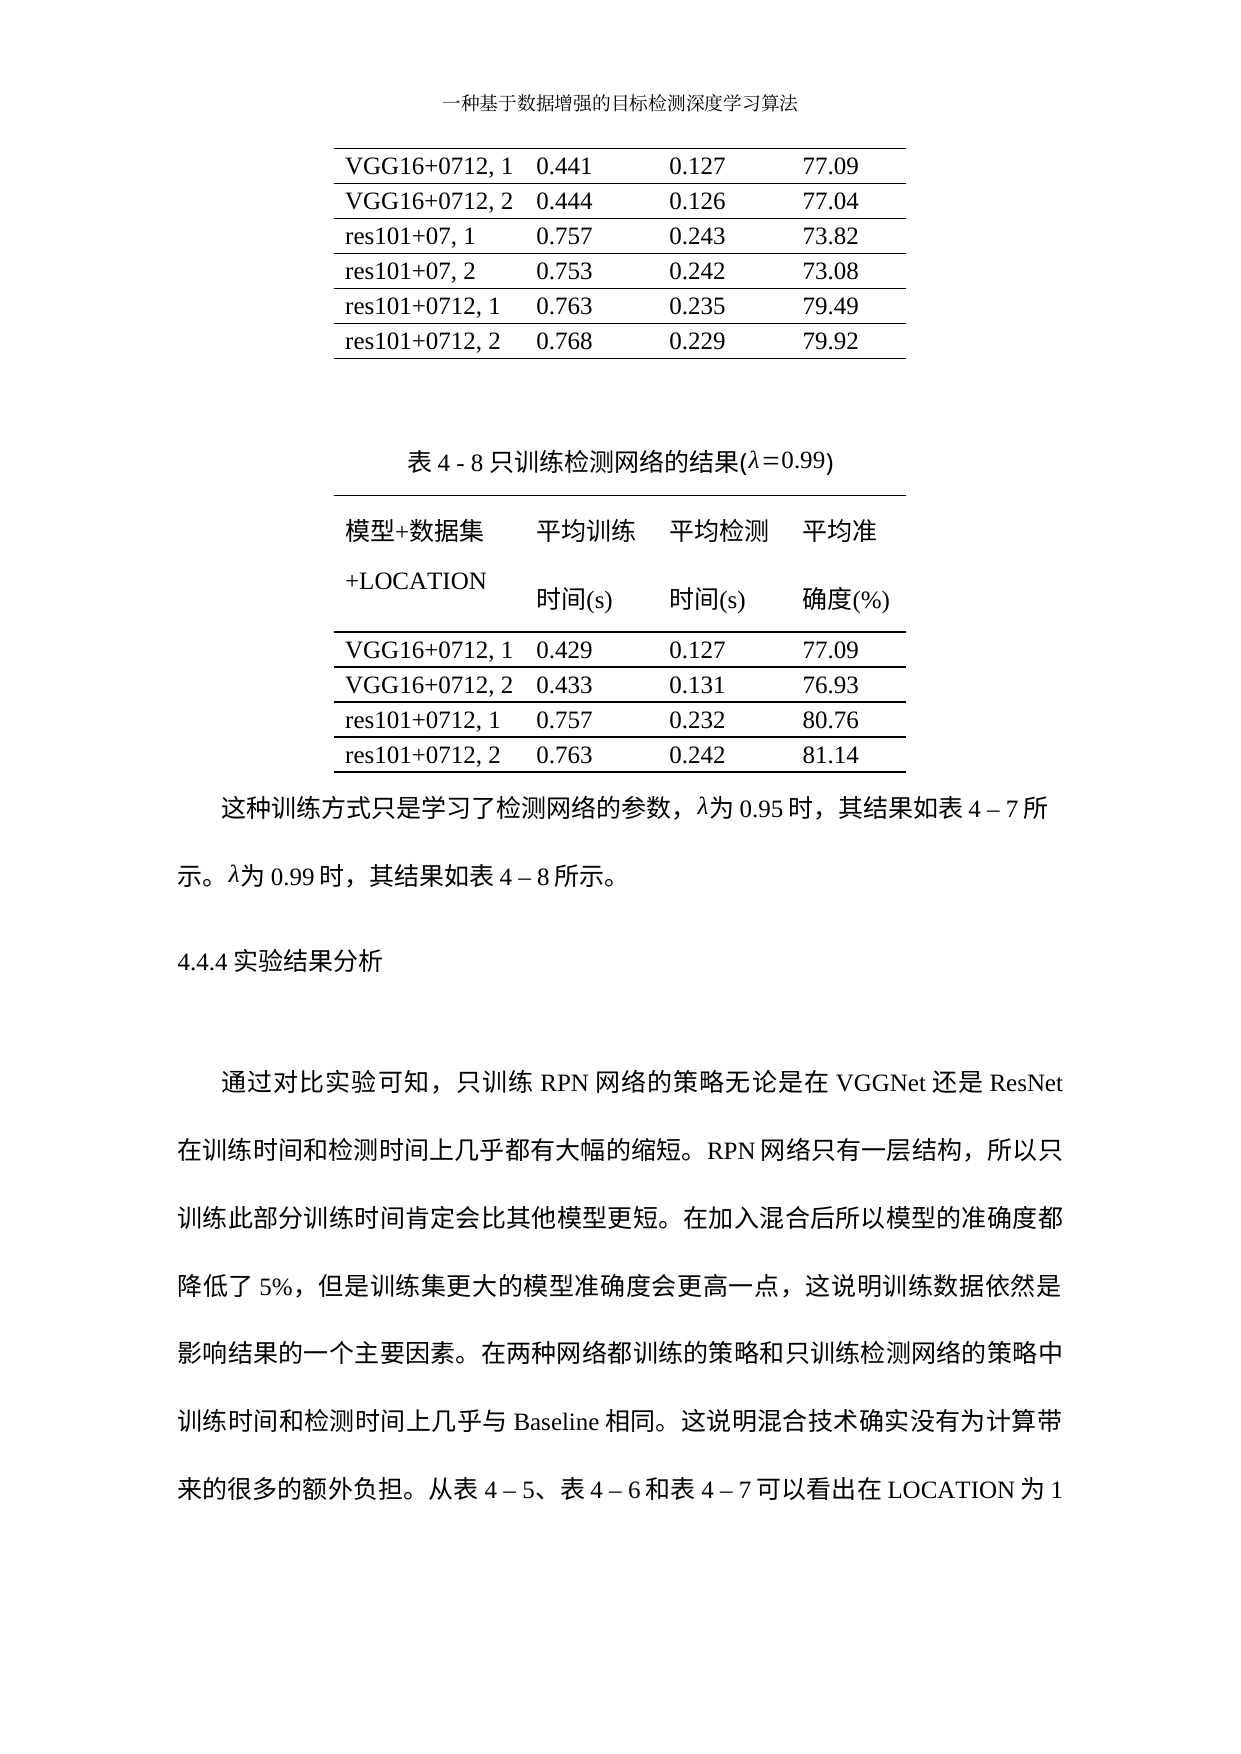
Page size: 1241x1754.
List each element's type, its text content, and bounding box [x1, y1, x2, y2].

table_cell 0.127 [658, 633, 791, 666]
table_cell 0.763 [525, 289, 658, 323]
table_cell 0.753 [525, 254, 658, 288]
table_cell 0.127 [658, 149, 791, 183]
table_cell 0.441 [525, 149, 658, 183]
table_cell res101+07, 2 [334, 254, 525, 288]
table_cell 0.242 [658, 254, 791, 288]
table_cell 77.09 [791, 149, 906, 183]
table_cell res101+0712, 1 [334, 289, 525, 323]
table_cell 0.126 [658, 184, 791, 218]
table_cell 77.04 [791, 184, 906, 218]
table_cell 0.242 [658, 738, 791, 771]
text 这种训练方式只是学习了检测网络的参数，为0.95时，其结果如表4 – 7所示。为0.99时，其结果如表4 – 8所示。 [177, 772, 1063, 908]
table_cell 0.757 [525, 219, 658, 253]
table_cell 0.444 [525, 184, 658, 218]
table_cell 0.429 [525, 633, 658, 666]
table_cell 0.433 [525, 668, 658, 701]
table_cell res101+0712, 2 [334, 738, 525, 771]
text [177, 1046, 1063, 1522]
table_cell 77.09 [791, 633, 906, 666]
table_cell 79.92 [791, 324, 906, 358]
table_cell 73.08 [791, 254, 906, 288]
subtitle 4.4.4 实验结果分析 [177, 925, 1063, 993]
table_cell 0.763 [525, 738, 658, 771]
table_cell VGG16+0712, 1 [334, 149, 525, 183]
table_cell 73.82 [791, 219, 906, 253]
table_cell res101+0712, 1 [334, 703, 525, 736]
table_cell res101+07, 1 [334, 219, 525, 253]
table_cell 80.76 [791, 703, 906, 736]
table_cell 79.49 [791, 289, 906, 323]
table_header 平均检测时间(s) [658, 496, 791, 631]
table_cell res101+0712, 2 [334, 324, 525, 358]
table_cell 0.757 [525, 703, 658, 736]
table_cell 0.131 [658, 668, 791, 701]
table_cell VGG16+0712, 2 [334, 184, 525, 218]
table_cell 0.235 [658, 289, 791, 323]
text 表4 - 8 只训练检测网络的结果() [177, 427, 1063, 494]
table_cell 0.229 [658, 324, 791, 358]
table_cell 76.93 [791, 668, 906, 701]
table_cell 0.768 [525, 324, 658, 358]
table_cell VGG16+0712, 2 [334, 668, 525, 701]
table_header 模型+数据集+LOCATION [334, 496, 525, 631]
table_cell 0.243 [658, 219, 791, 253]
table_cell 81.14 [791, 738, 906, 771]
table_header 平均训练时间(s) [525, 496, 658, 631]
table_header 平均准确度(%) [791, 496, 906, 631]
table_cell 0.232 [658, 703, 791, 736]
table_cell VGG16+0712, 1 [334, 633, 525, 666]
